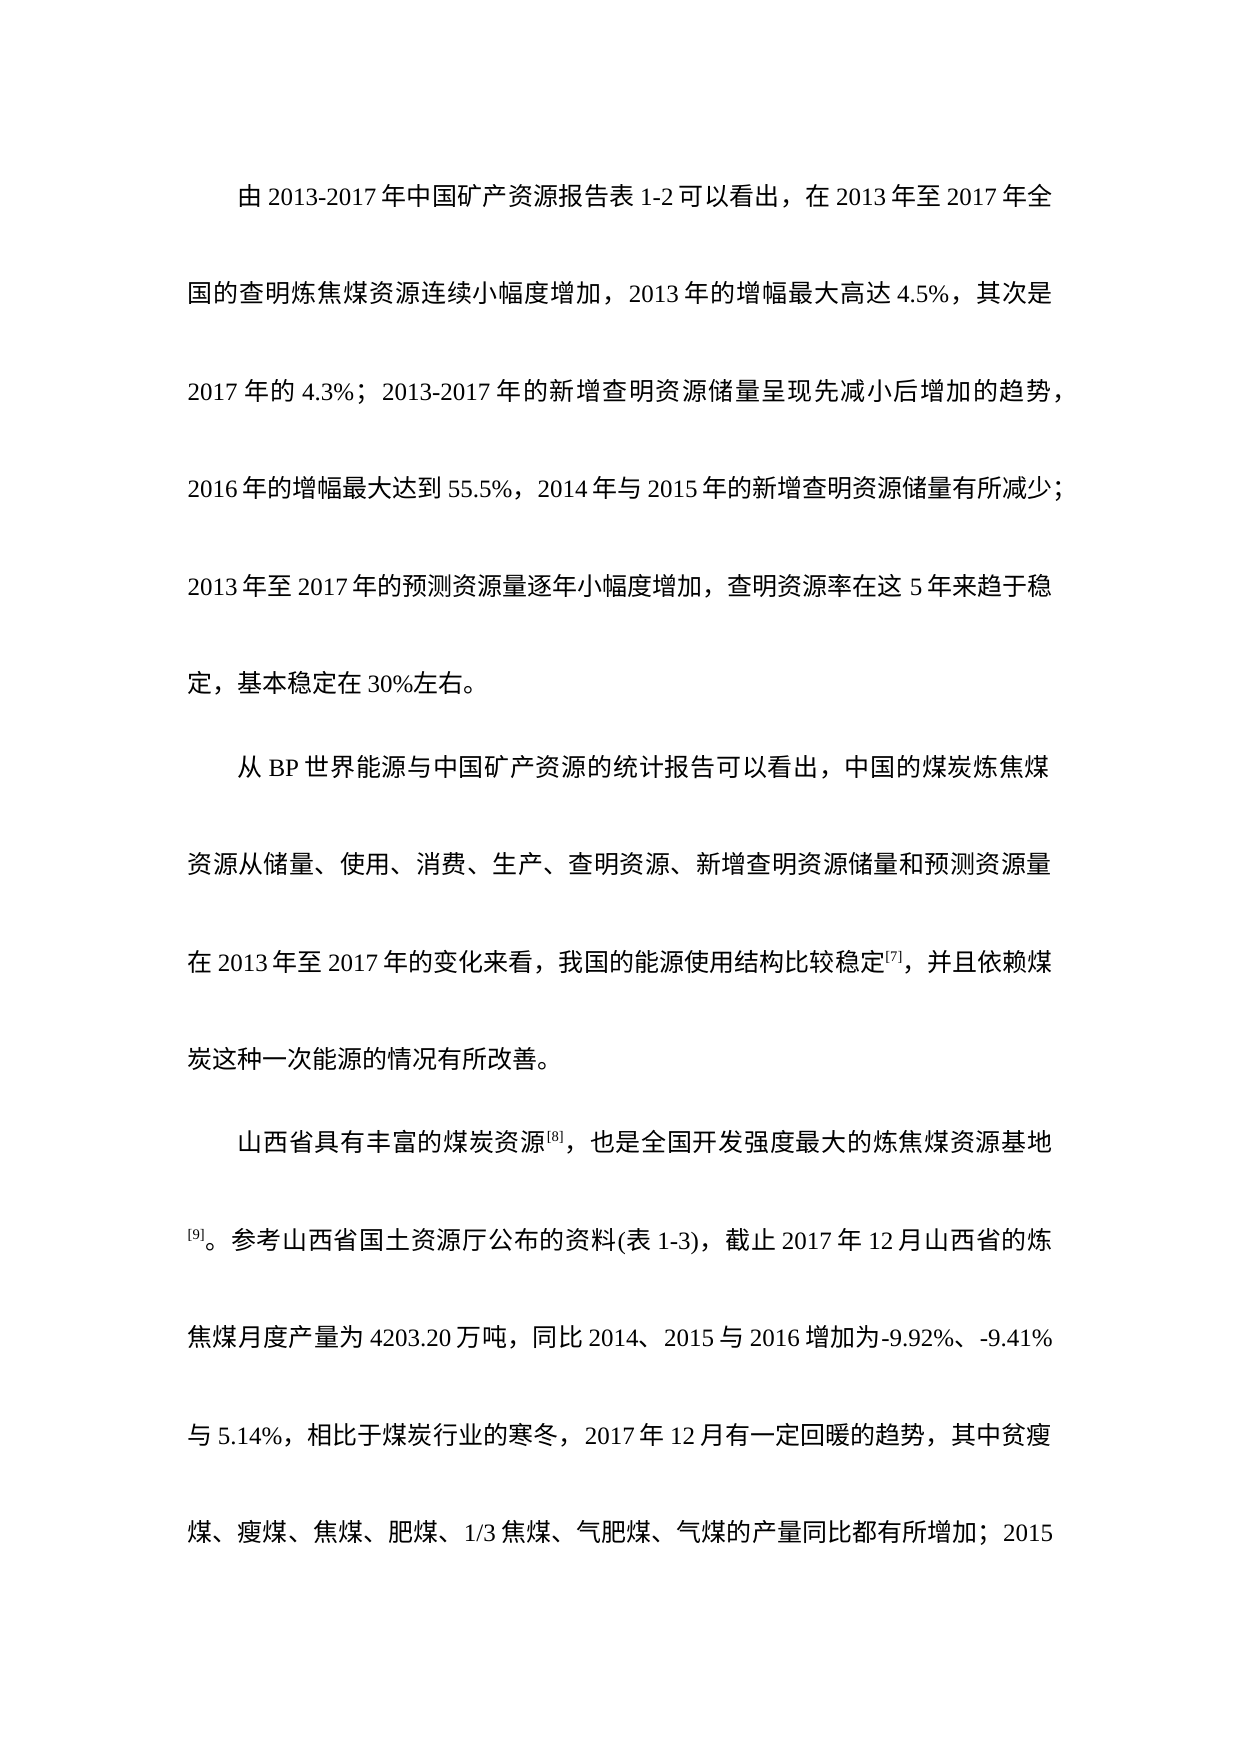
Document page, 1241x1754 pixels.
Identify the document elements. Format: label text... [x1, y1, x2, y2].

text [187, 1108, 1053, 1563]
text 从BP世界能源与中国矿产资源的统计报告可以看出，中国的煤炭炼焦煤资源从储量、使用、消费、生产、查明资源、新增查明资源储量和预测资源量在2013年至2017年的变化来看，我国的能源使用结构比较稳定[7]，并且依赖煤炭这种一次能源的情况有所改善。 [187, 733, 1053, 1090]
text 由2013-2017年中国矿产资源报告表1-2可以看出，在2013年至2017年全国的查明炼焦煤资源连续小幅度增加，2013年的增幅最大高达4.5%，其次是2017年的4.3%；2013-2017年的新增查明资源储量呈现先减小后增加的趋势，2016年的增幅最大达到55.5%，2014年与2015年的新增查明资源储量有所减少；2013年至2017年的预测资源量逐年小幅度增加，查明资源率在这5年来趋于稳定，基本稳定在30%左右。 [187, 162, 1053, 714]
